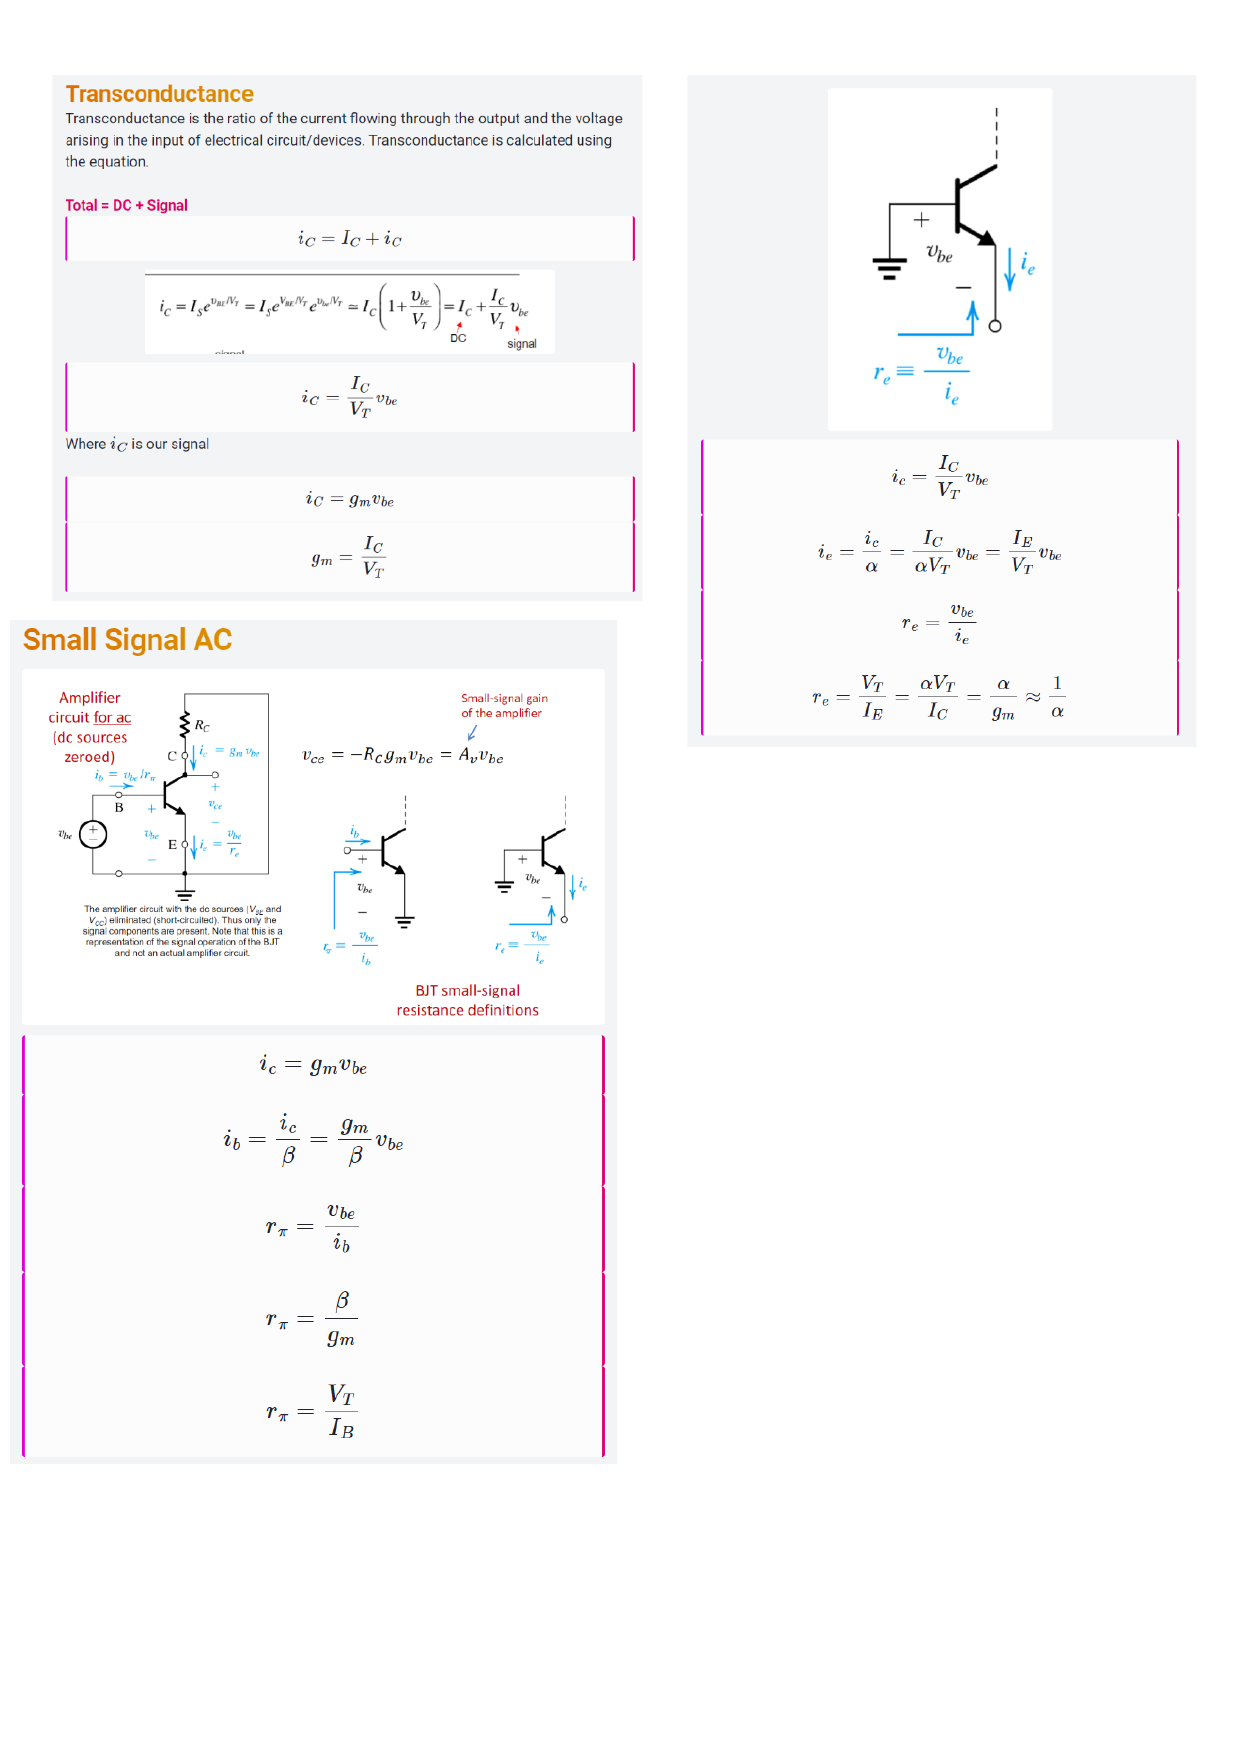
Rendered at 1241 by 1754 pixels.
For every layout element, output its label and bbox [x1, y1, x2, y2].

picture [687, 75, 1197, 747]
picture [10, 620, 618, 1464]
picture [52, 75, 643, 601]
